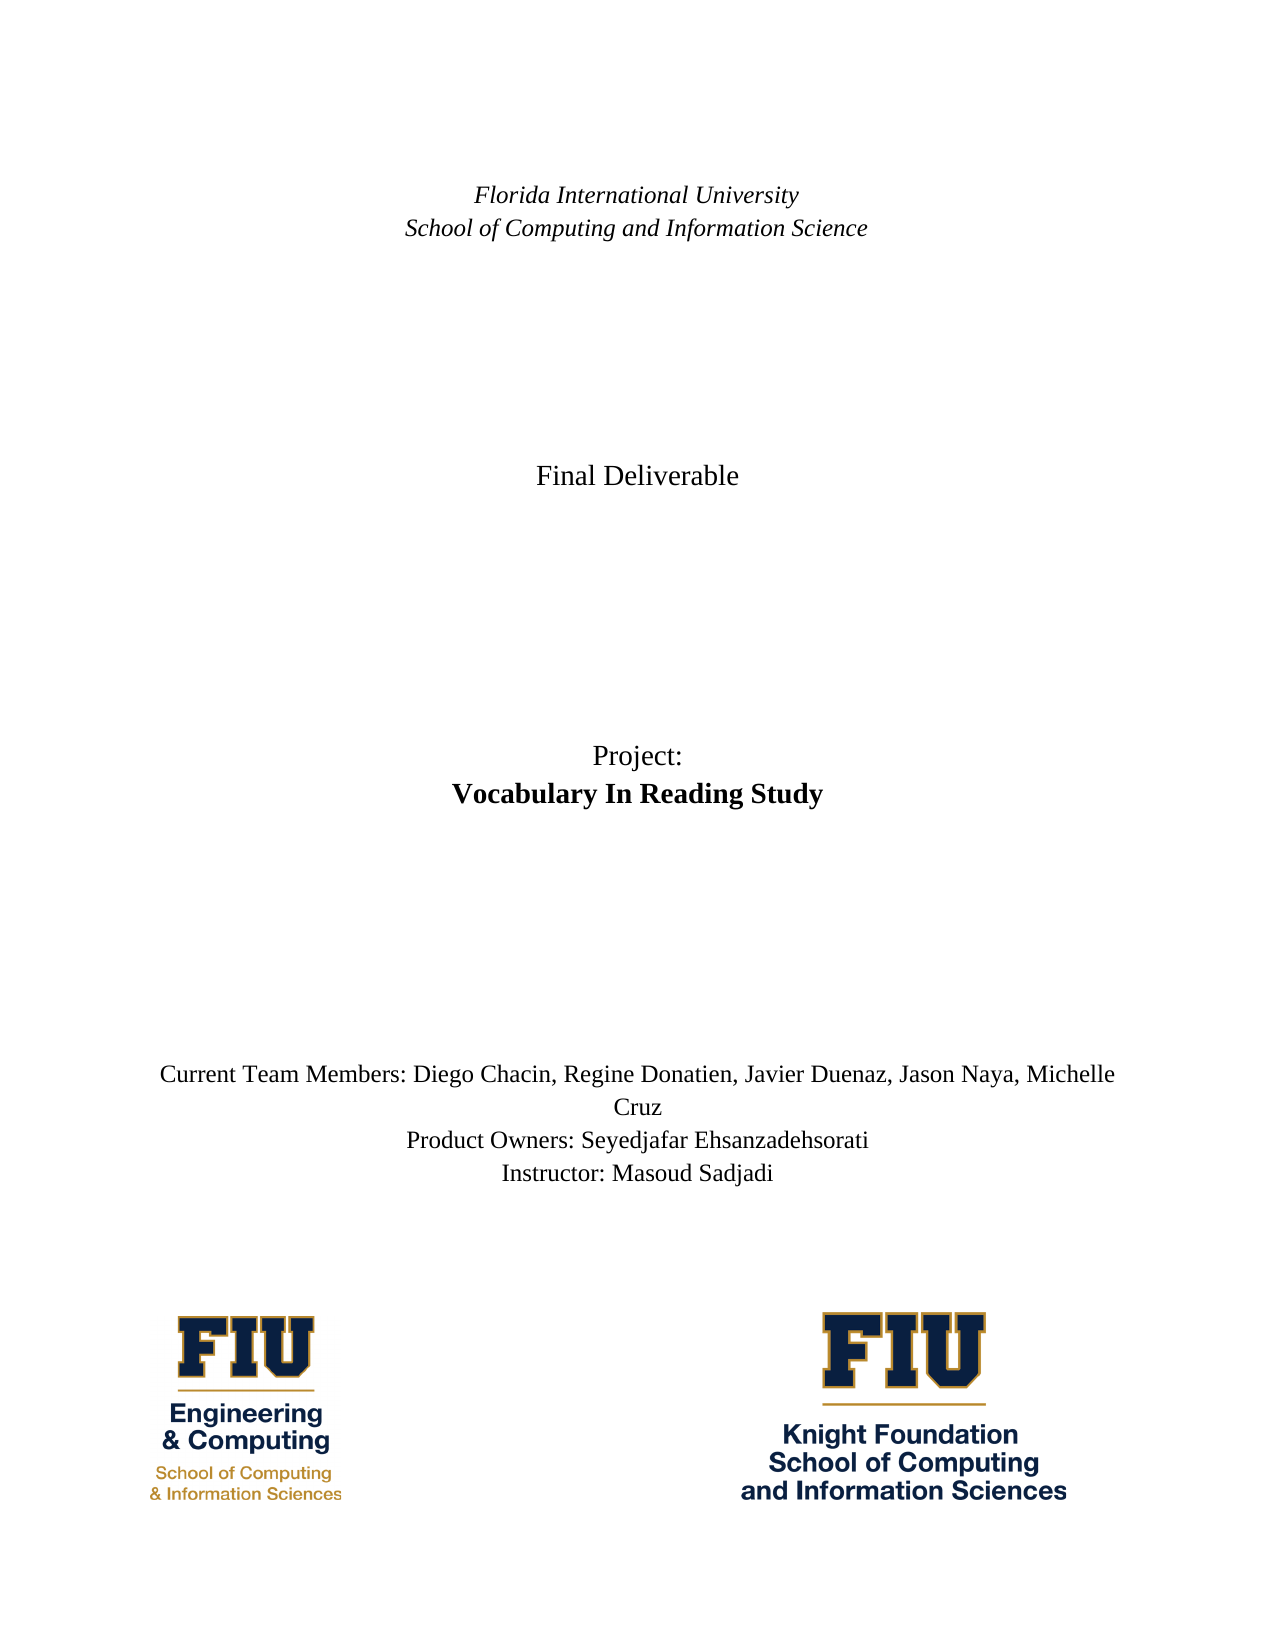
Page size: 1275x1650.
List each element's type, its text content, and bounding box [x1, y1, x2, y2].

title Vocabulary In Reading Study [150, 776, 1125, 810]
text Product Owners: Seyedjafar Ehsanzadehsorati [150, 1126, 1125, 1154]
text Instructor: Masoud Sadjadi [150, 1158, 1125, 1187]
text Florida International University [150, 180, 1125, 209]
picture [150, 1316, 342, 1500]
text School of Computing and Information Science [150, 213, 1125, 242]
text Project: [150, 738, 1125, 771]
text Final Deliverable [150, 458, 1125, 491]
picture [741, 1312, 1067, 1500]
text Current Team Members: Diego Chacin, Regine Donatien, Javier Duenaz, Jason Naya, Michelle Cruz [150, 1059, 1125, 1121]
